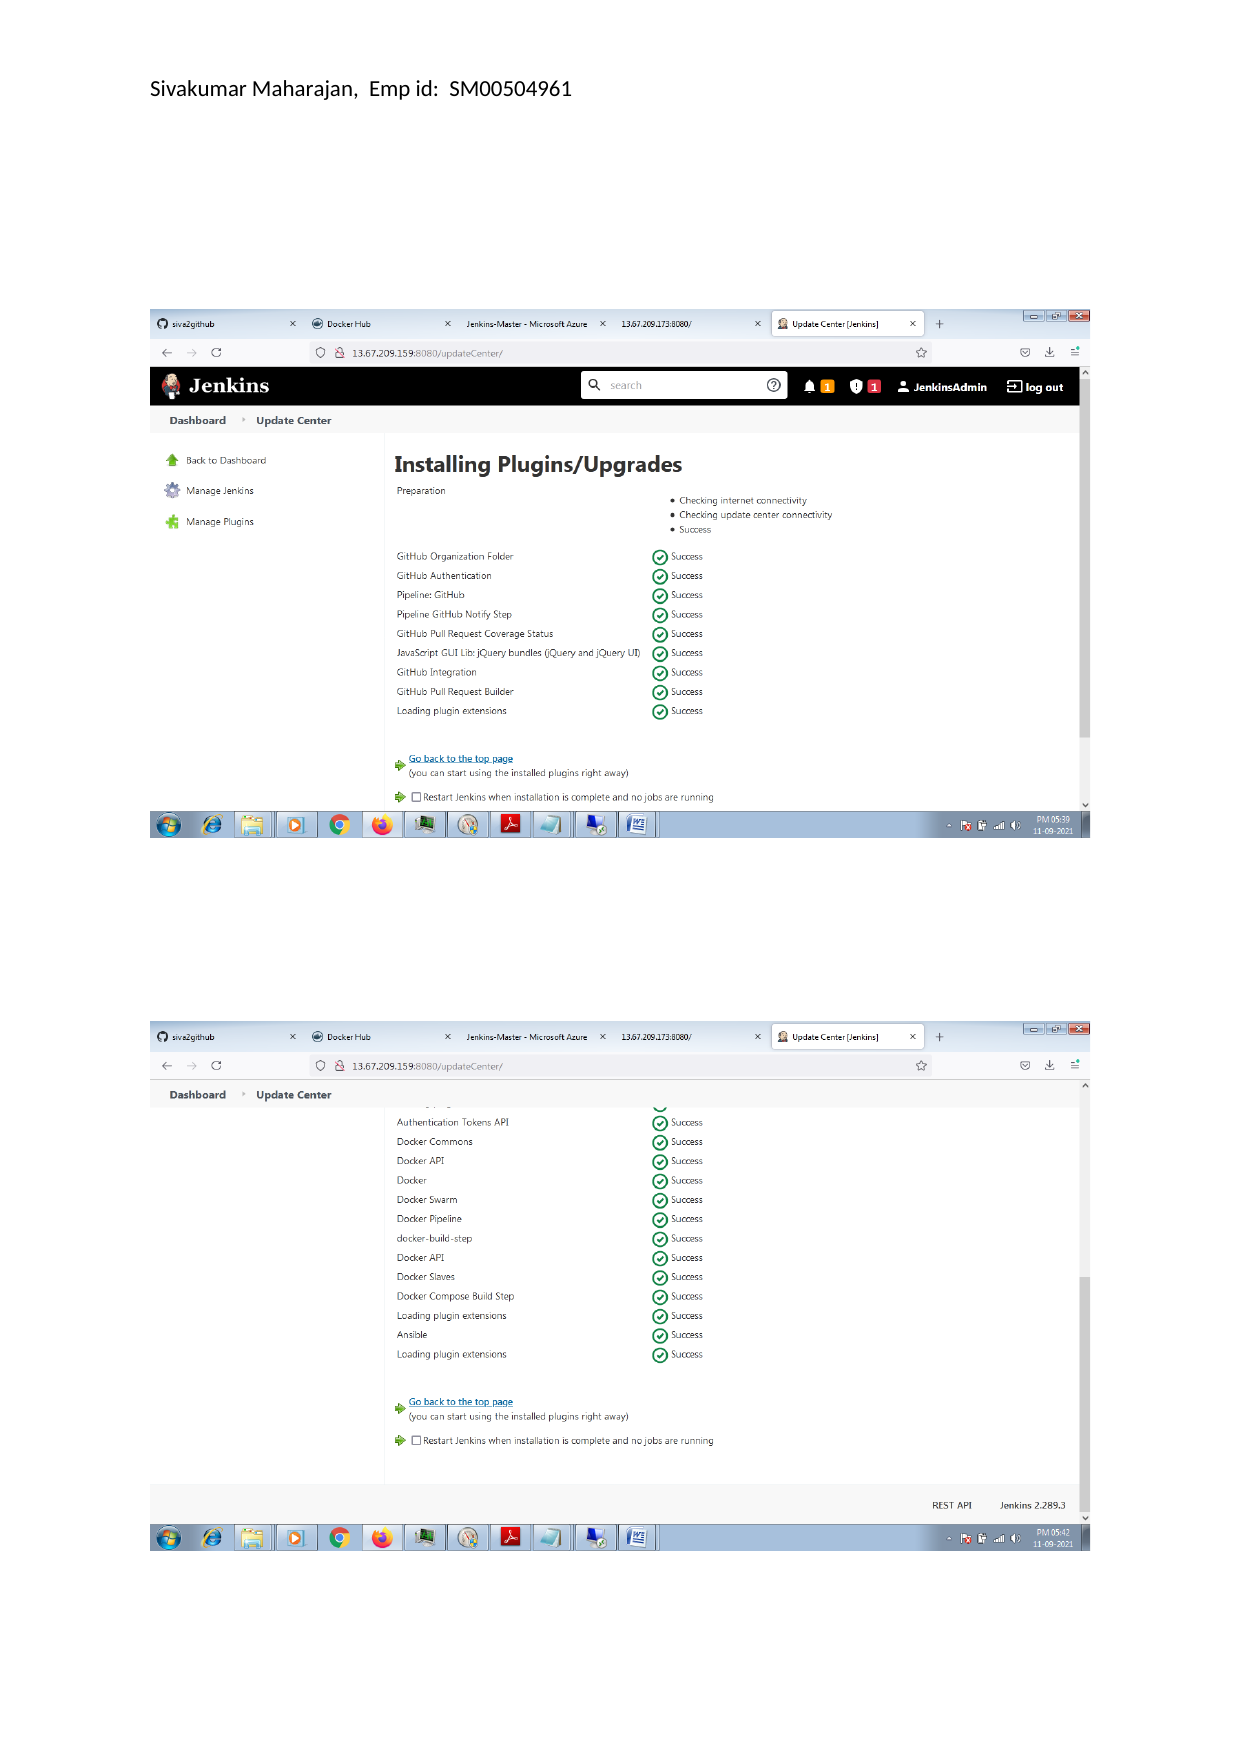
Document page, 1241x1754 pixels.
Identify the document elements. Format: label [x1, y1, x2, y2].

picture [150, 1021, 1091, 1551]
picture [150, 309, 1091, 838]
